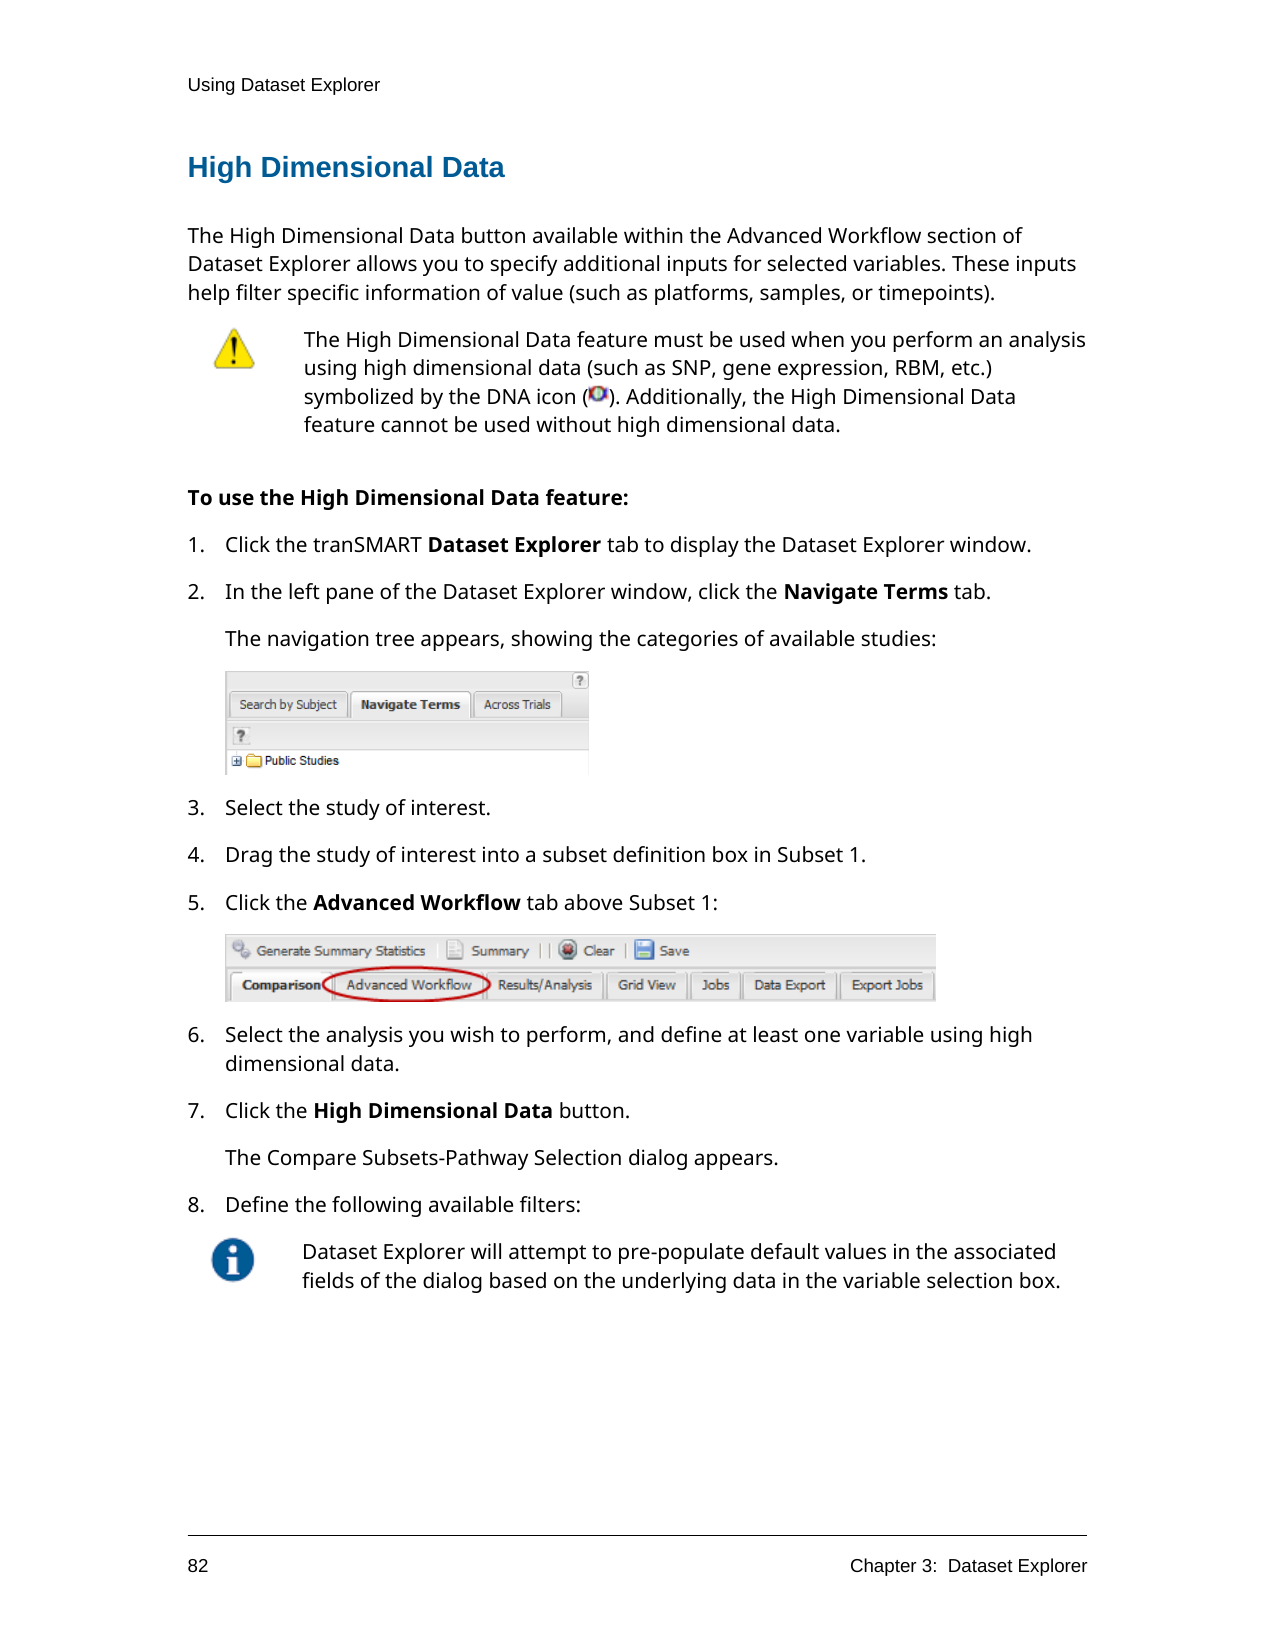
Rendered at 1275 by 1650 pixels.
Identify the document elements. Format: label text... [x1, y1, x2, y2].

picture [205, 1237, 262, 1283]
list Click the Advanced Workflow tab above Subset 1: [187, 888, 1087, 916]
picture [225, 671, 589, 775]
table_header [176, 325, 292, 458]
picture [211, 325, 258, 372]
table_header Dataset Explorer will attempt to pre-populate default values in the associated fields of the dialog based on the underlying data in the variable selection box. [291, 1238, 1099, 1313]
subtitle High Dimensional Data [187, 150, 1087, 183]
list To use the High Dimensional Data feature: [187, 483, 1087, 511]
picture [225, 934, 936, 1002]
text The High Dimensional Data button available within the Advanced Workflow section of Dataset Explorer allows you to specify additional inputs for selected variables. These inputs help filter specific information of value (such as platforms, samples, or timepoints). [187, 221, 1087, 306]
list Drag the study of interest into a subset definition box in Subset 1. [187, 840, 1087, 869]
list The navigation tree appears, showing the categories of available studies: [225, 624, 1087, 653]
list Define the following available filters: [187, 1190, 1087, 1219]
list Click the tranSMART Dataset Explorer tab to display the Dataset Explorer window. [187, 530, 1087, 558]
list In the left pane of the Dataset Explorer window, click the Navigate Terms tab. [187, 577, 1087, 605]
table_header [176, 1238, 291, 1313]
list Select the analysis you wish to perform, and define at least one variable using high dimensional data. [187, 1020, 1087, 1077]
list Click the High Dimensional Data button. [187, 1096, 1087, 1124]
table_header The High Dimensional Data feature must be used when you perform an analysis using high dimensional data (such as SNP, gene expression, RBM, etc.) symbolized by the DNA icon (). Additionally, the High Dimensional Data feature cannot be used without high dimensional data. [293, 325, 1099, 458]
picture [588, 383, 609, 405]
list Select the study of interest. [187, 793, 1087, 822]
list The Compare Subsets-Pathway Selection dialog appears. [225, 1143, 1087, 1171]
